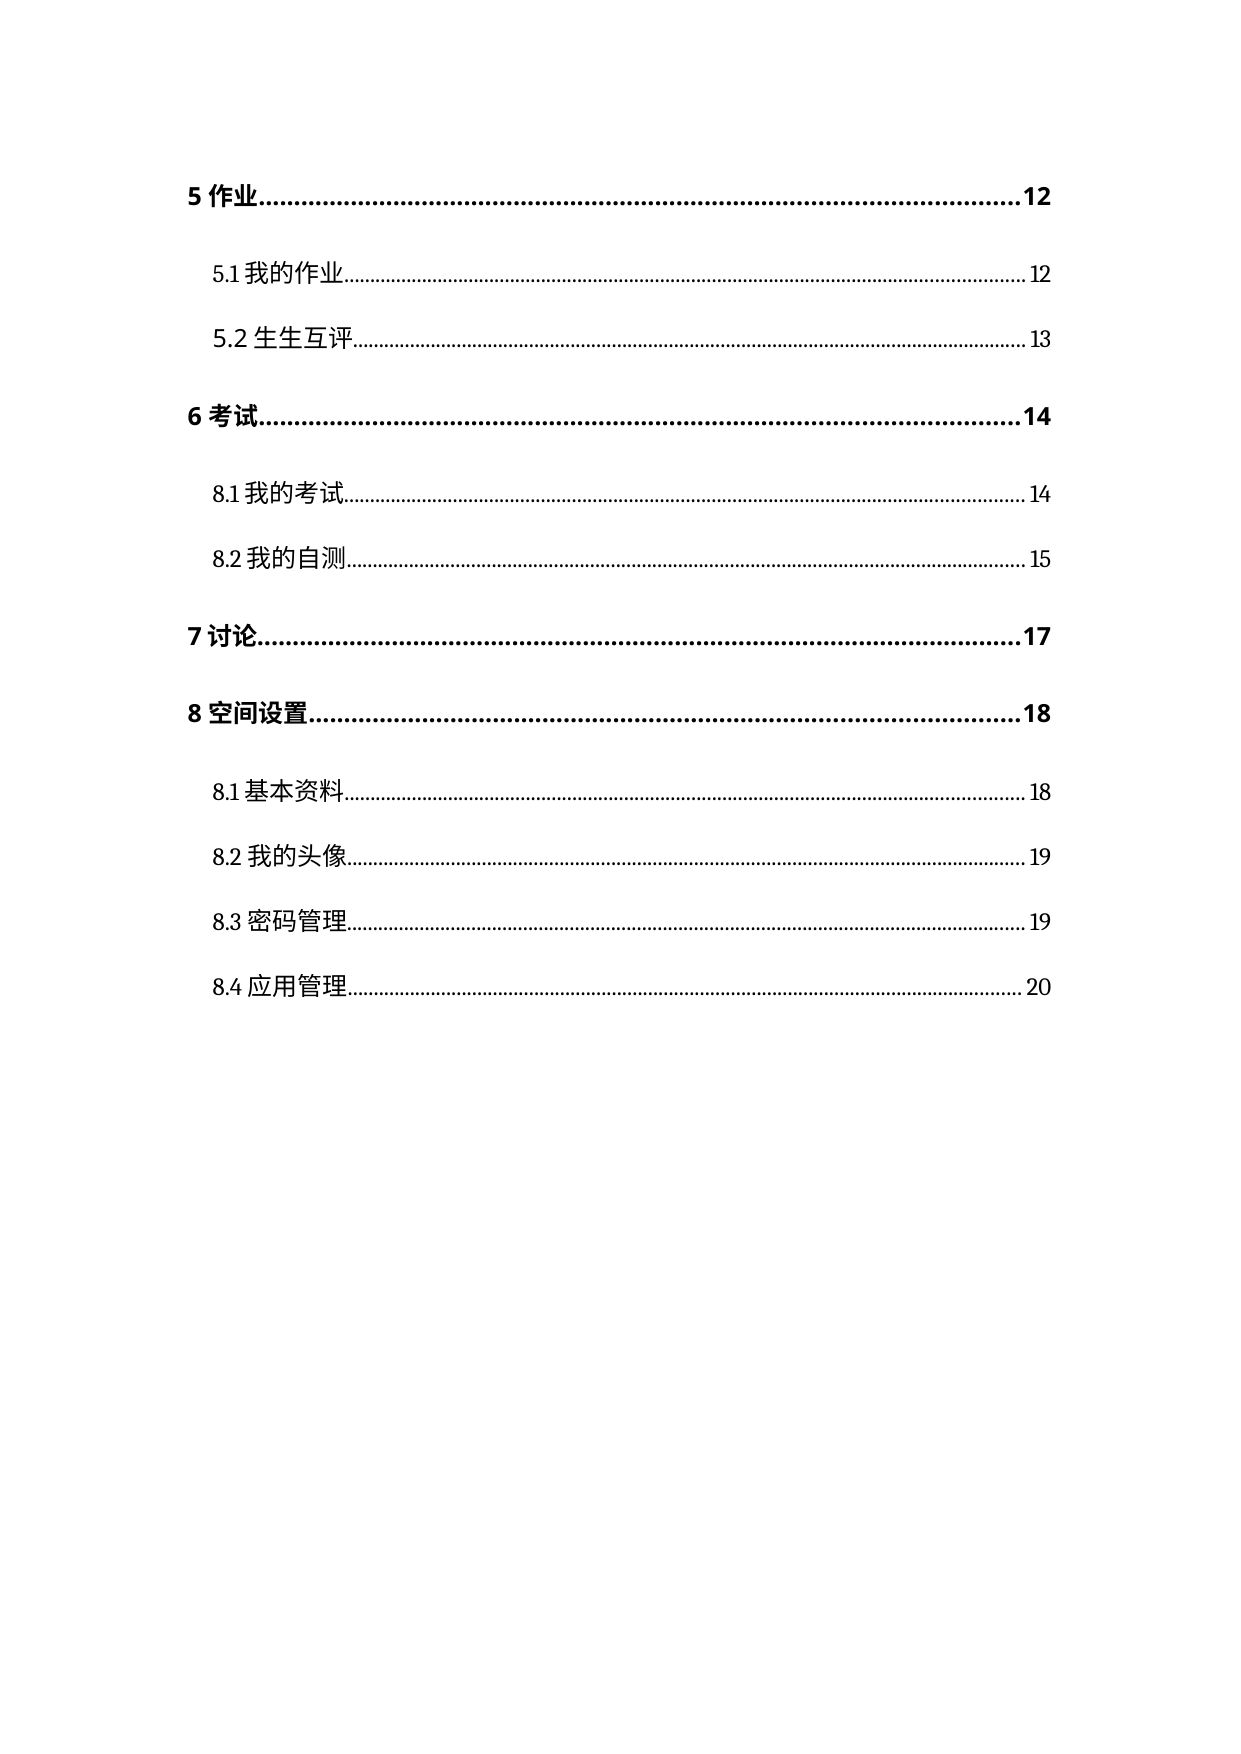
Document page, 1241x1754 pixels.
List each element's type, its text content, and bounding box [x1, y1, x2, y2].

text 8.3 密码管理 19 [212, 887, 1053, 952]
text 8.4 应用管理 20 [212, 952, 1053, 1017]
text 5.1 我的作业 12 [212, 239, 1053, 304]
text 8.1 基本资料 18 [212, 757, 1053, 822]
text 8.2我的自测 15 [212, 524, 1053, 589]
text 8 空间设置 18 [187, 679, 1053, 744]
text 7讨论 17 [187, 602, 1053, 667]
text 5 作业 12 [187, 162, 1053, 227]
text 8.2 我的头像 19 [212, 822, 1053, 887]
text 5.2生生互评 13 [212, 304, 1053, 369]
text 8.1我的考试 14 [212, 459, 1053, 524]
text 6 考试 14 [187, 382, 1053, 447]
